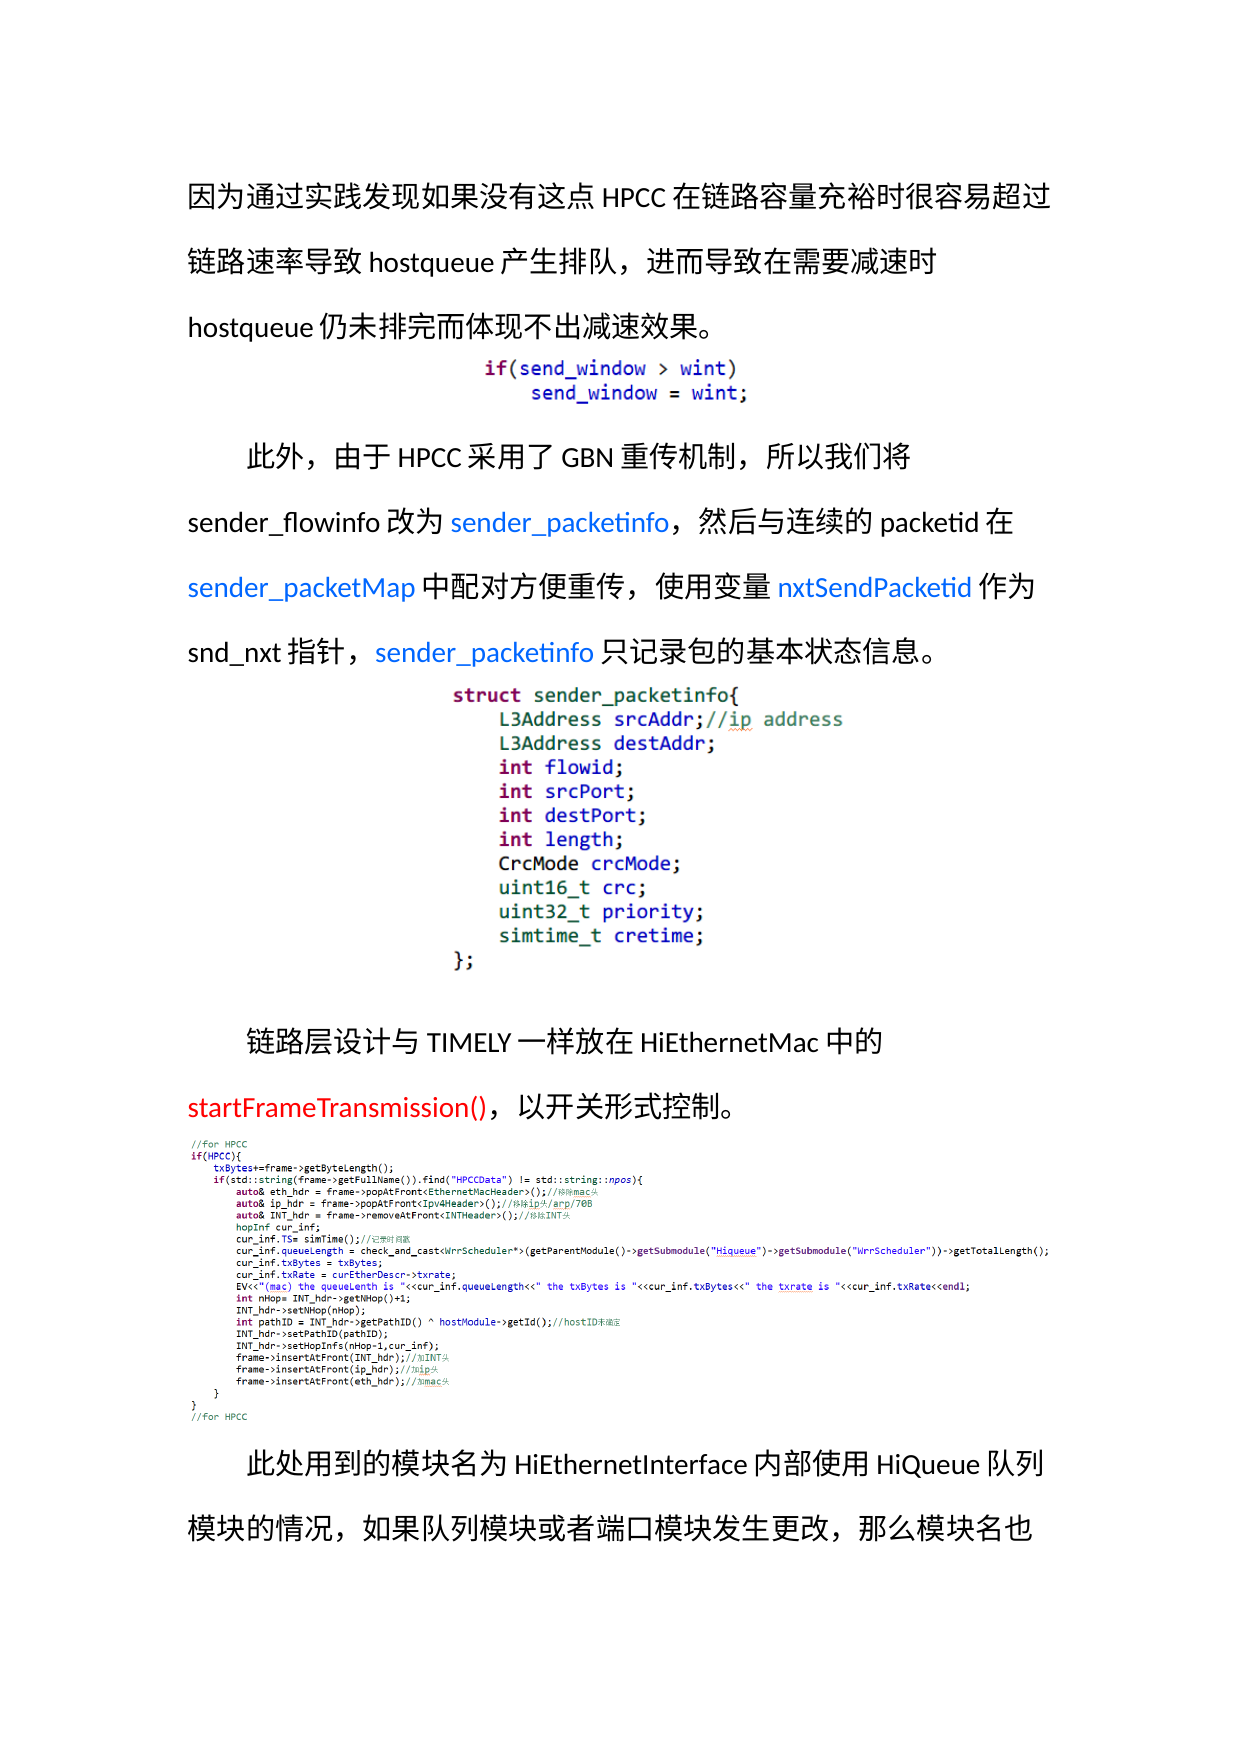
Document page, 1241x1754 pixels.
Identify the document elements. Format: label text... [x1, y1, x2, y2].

text 此外，由于HPCC采用了GBN重传机制，所以我们将sender_flowinfo改为sender_packetinfo，然后与连续的packetid在sender_packetMap中配对方便重传，使用变量nxtSendPacketid作为snd_nxt指针，sender_packetinfo只记录包的基本状态信息。 [187, 422, 1053, 682]
picture [478, 357, 762, 407]
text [187, 1429, 1053, 1559]
text 链路层设计与TIMELY一样放在HiEthernetMac中的startFrameTransmission()，以开关形式控制。 [187, 1007, 1053, 1137]
picture [441, 682, 857, 983]
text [187, 162, 1053, 357]
picture [187, 1137, 1053, 1425]
